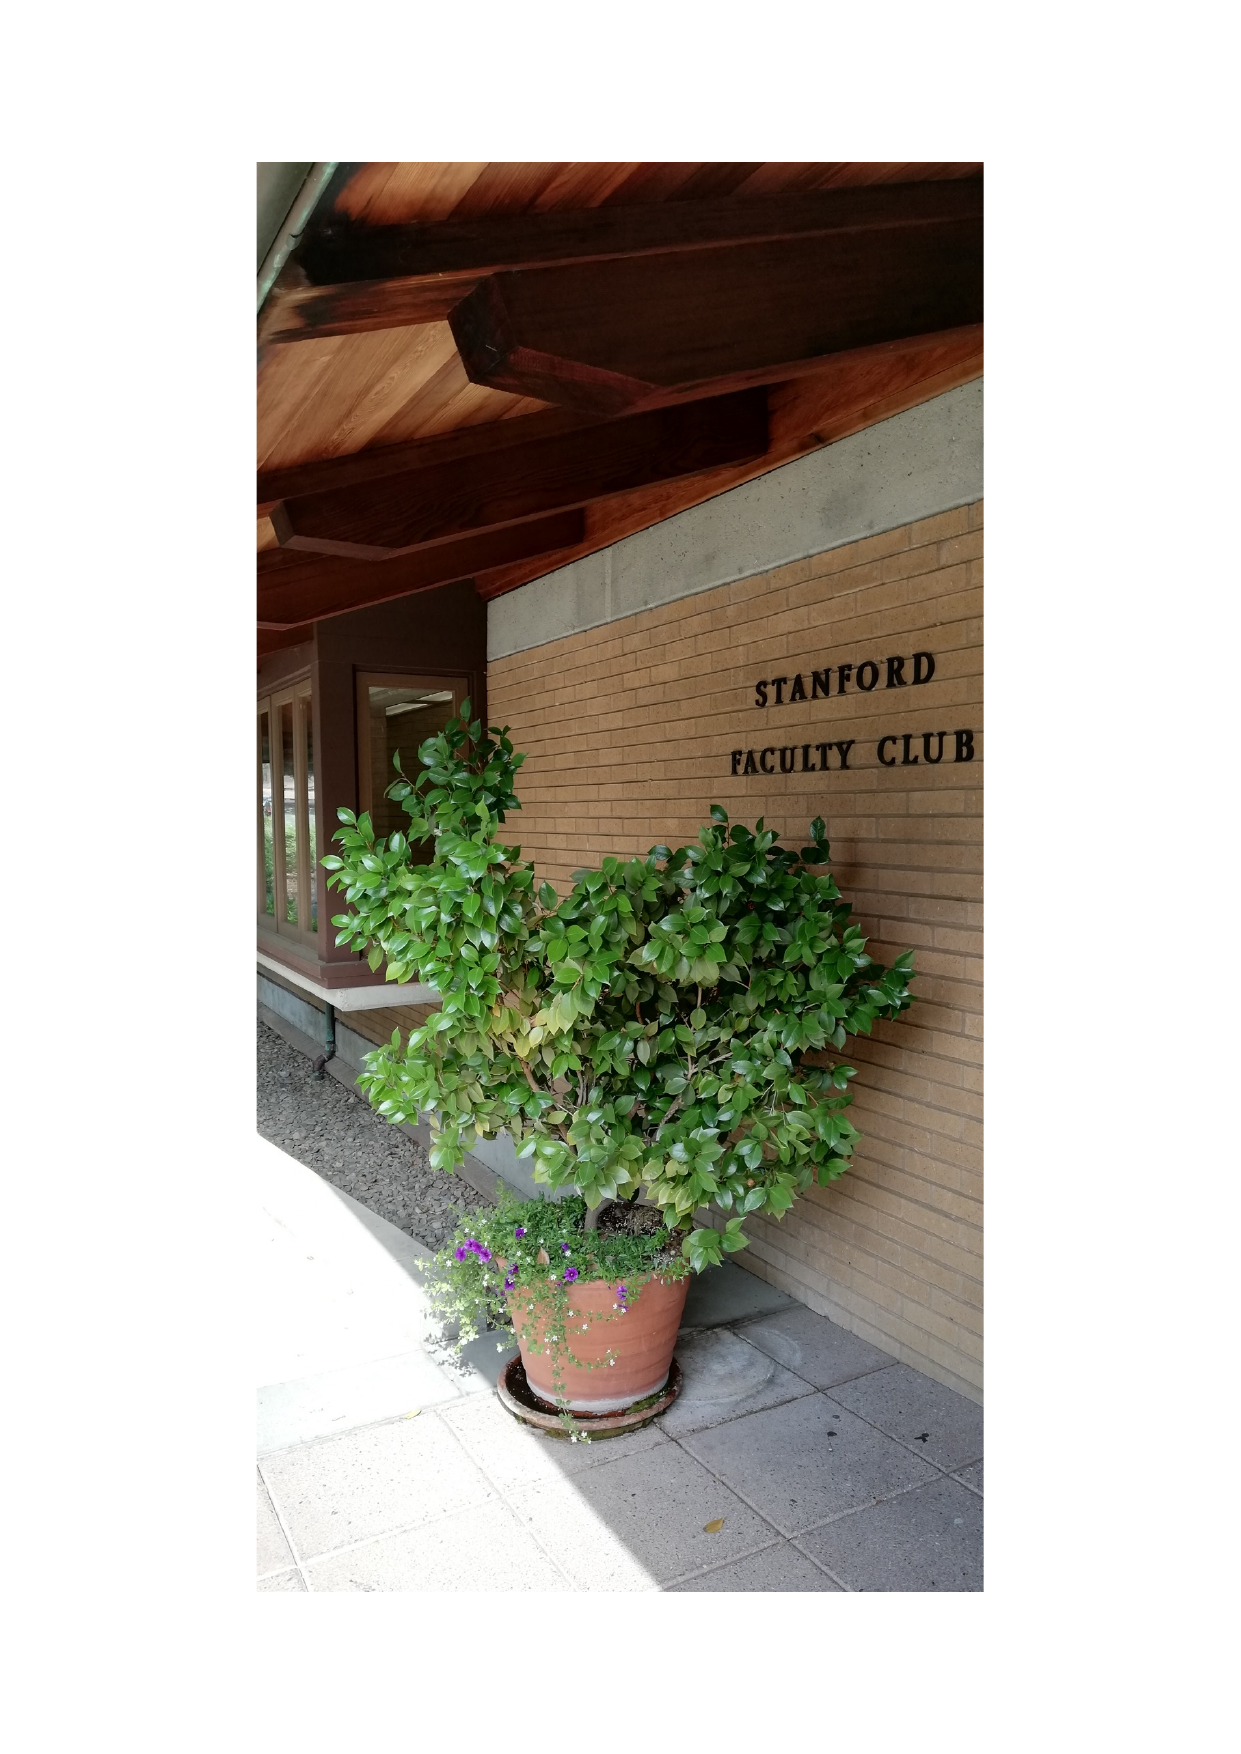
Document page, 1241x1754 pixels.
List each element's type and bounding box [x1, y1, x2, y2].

picture [256, 162, 984, 1592]
